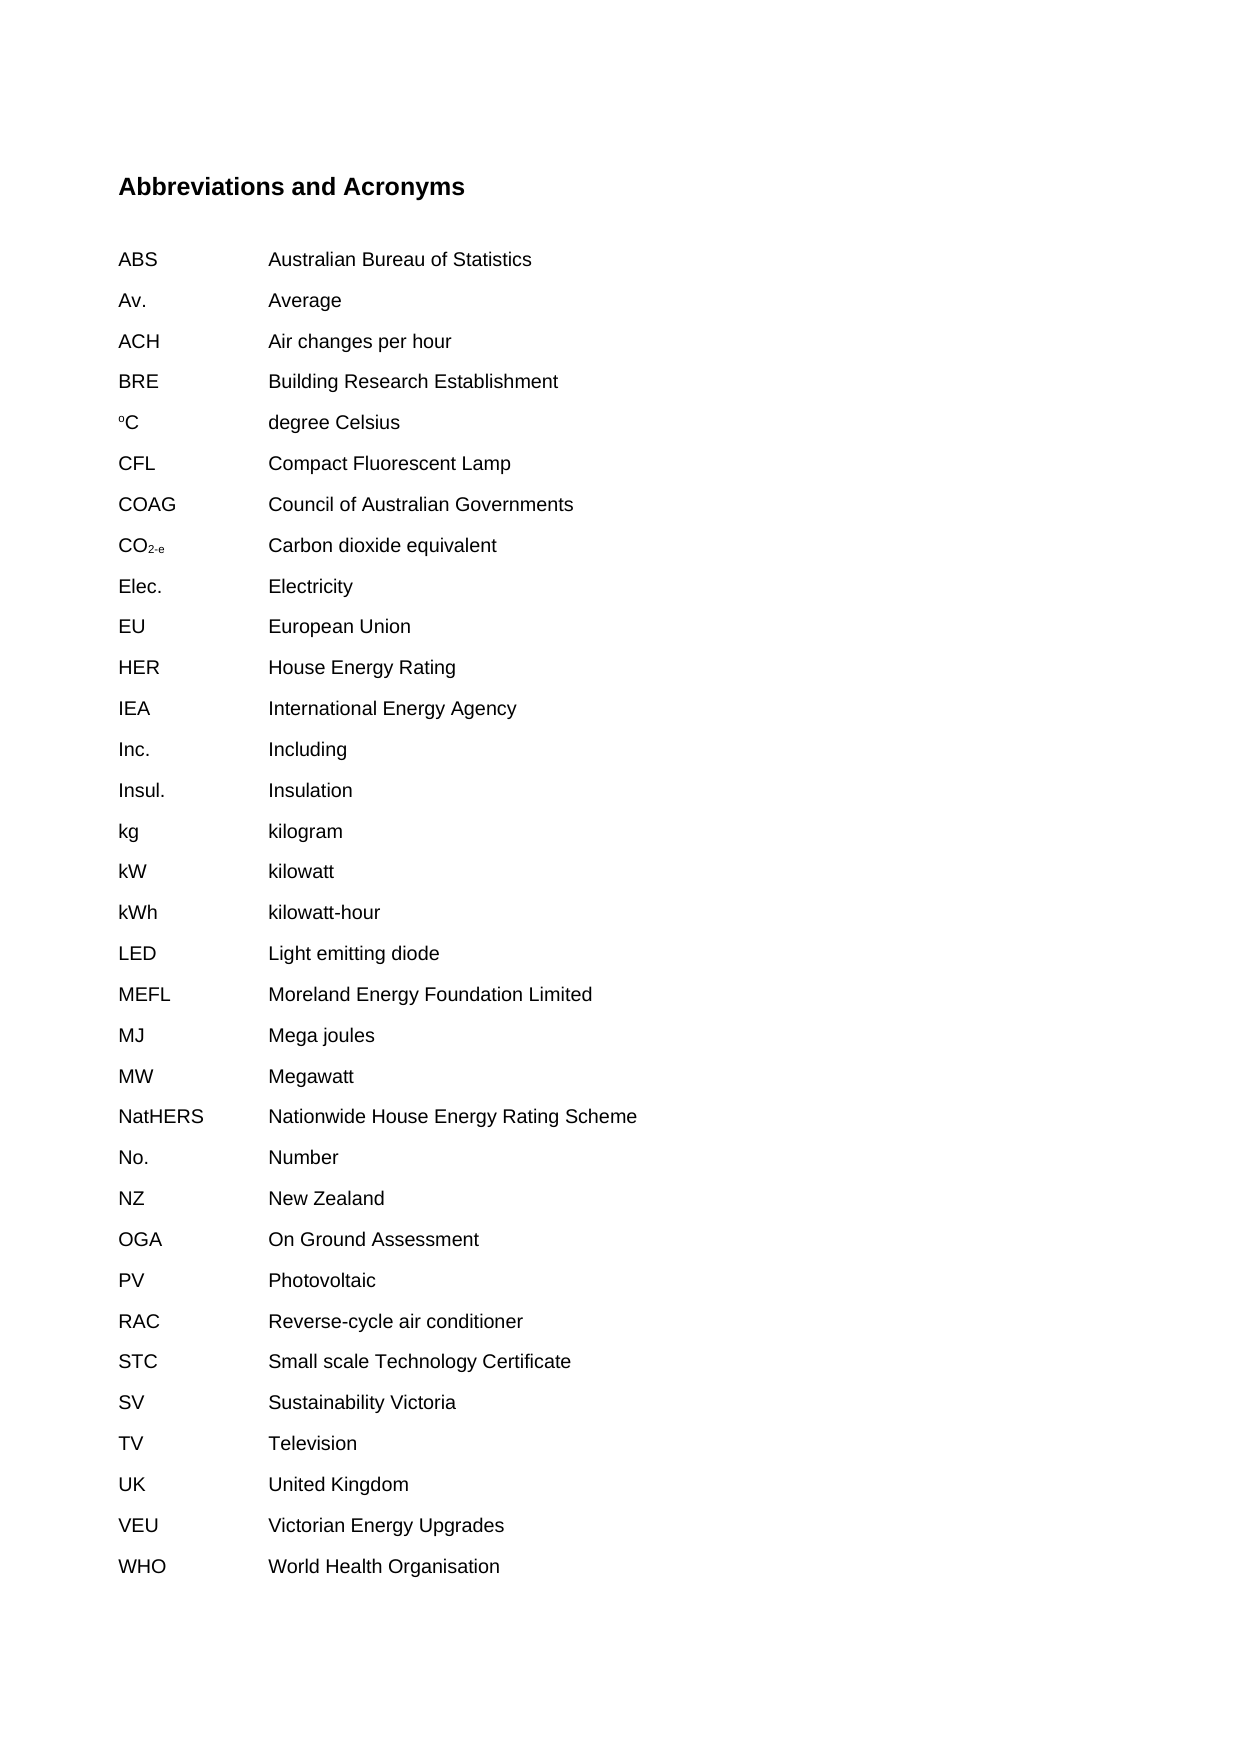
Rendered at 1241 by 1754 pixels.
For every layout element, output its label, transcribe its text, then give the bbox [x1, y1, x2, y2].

text Insul. Insulation [118, 775, 1122, 801]
text Inc. Including [118, 734, 1122, 761]
text SV Sustainability Victoria [118, 1388, 1122, 1414]
text IEA International Energy Agency [118, 694, 1122, 720]
text No. Number [118, 1143, 1122, 1169]
text kWh kilowatt-hour [118, 898, 1122, 924]
text VEU Victorian Energy Upgrades [118, 1510, 1122, 1536]
text kg kilogram [118, 816, 1122, 842]
text EU European Union [118, 612, 1122, 638]
text CFL Compact Fluorescent Lamp [118, 449, 1122, 475]
text PV Photovoltaic [118, 1265, 1122, 1291]
text Elec. Electricity [118, 571, 1122, 597]
text HER House Energy Rating [118, 653, 1122, 679]
text NatHERS Nationwide House Energy Rating Scheme [118, 1102, 1122, 1128]
text RAC Reverse-cycle air conditioner [118, 1306, 1122, 1332]
text COAG Council of Australian Governments [118, 489, 1122, 516]
text UK United Kingdom [118, 1469, 1122, 1496]
text kW kilowatt [118, 857, 1122, 883]
subtitle Abbreviations and Acronyms [118, 172, 1122, 201]
text WHO World Health Organisation [118, 1551, 1122, 1577]
text NZ New Zealand [118, 1184, 1122, 1210]
text ACH Air changes per hour [118, 326, 1122, 352]
text ABS Australian Bureau of Statistics [118, 244, 1122, 271]
text MEFL Moreland Energy Foundation Limited [118, 979, 1122, 1006]
text LED Light emitting diode [118, 939, 1122, 965]
text CO2-e Carbon dioxide equivalent [118, 530, 1122, 556]
text Av. Average [118, 285, 1122, 311]
text OGA On Ground Assessment [118, 1224, 1122, 1251]
text STC Small scale Technology Certificate [118, 1347, 1122, 1373]
text TV Television [118, 1429, 1122, 1455]
text oC degree Celsius [118, 408, 1122, 434]
text MW Megawatt [118, 1061, 1122, 1087]
text BRE Building Research Establishment [118, 367, 1122, 393]
text MJ Mega joules [118, 1020, 1122, 1046]
